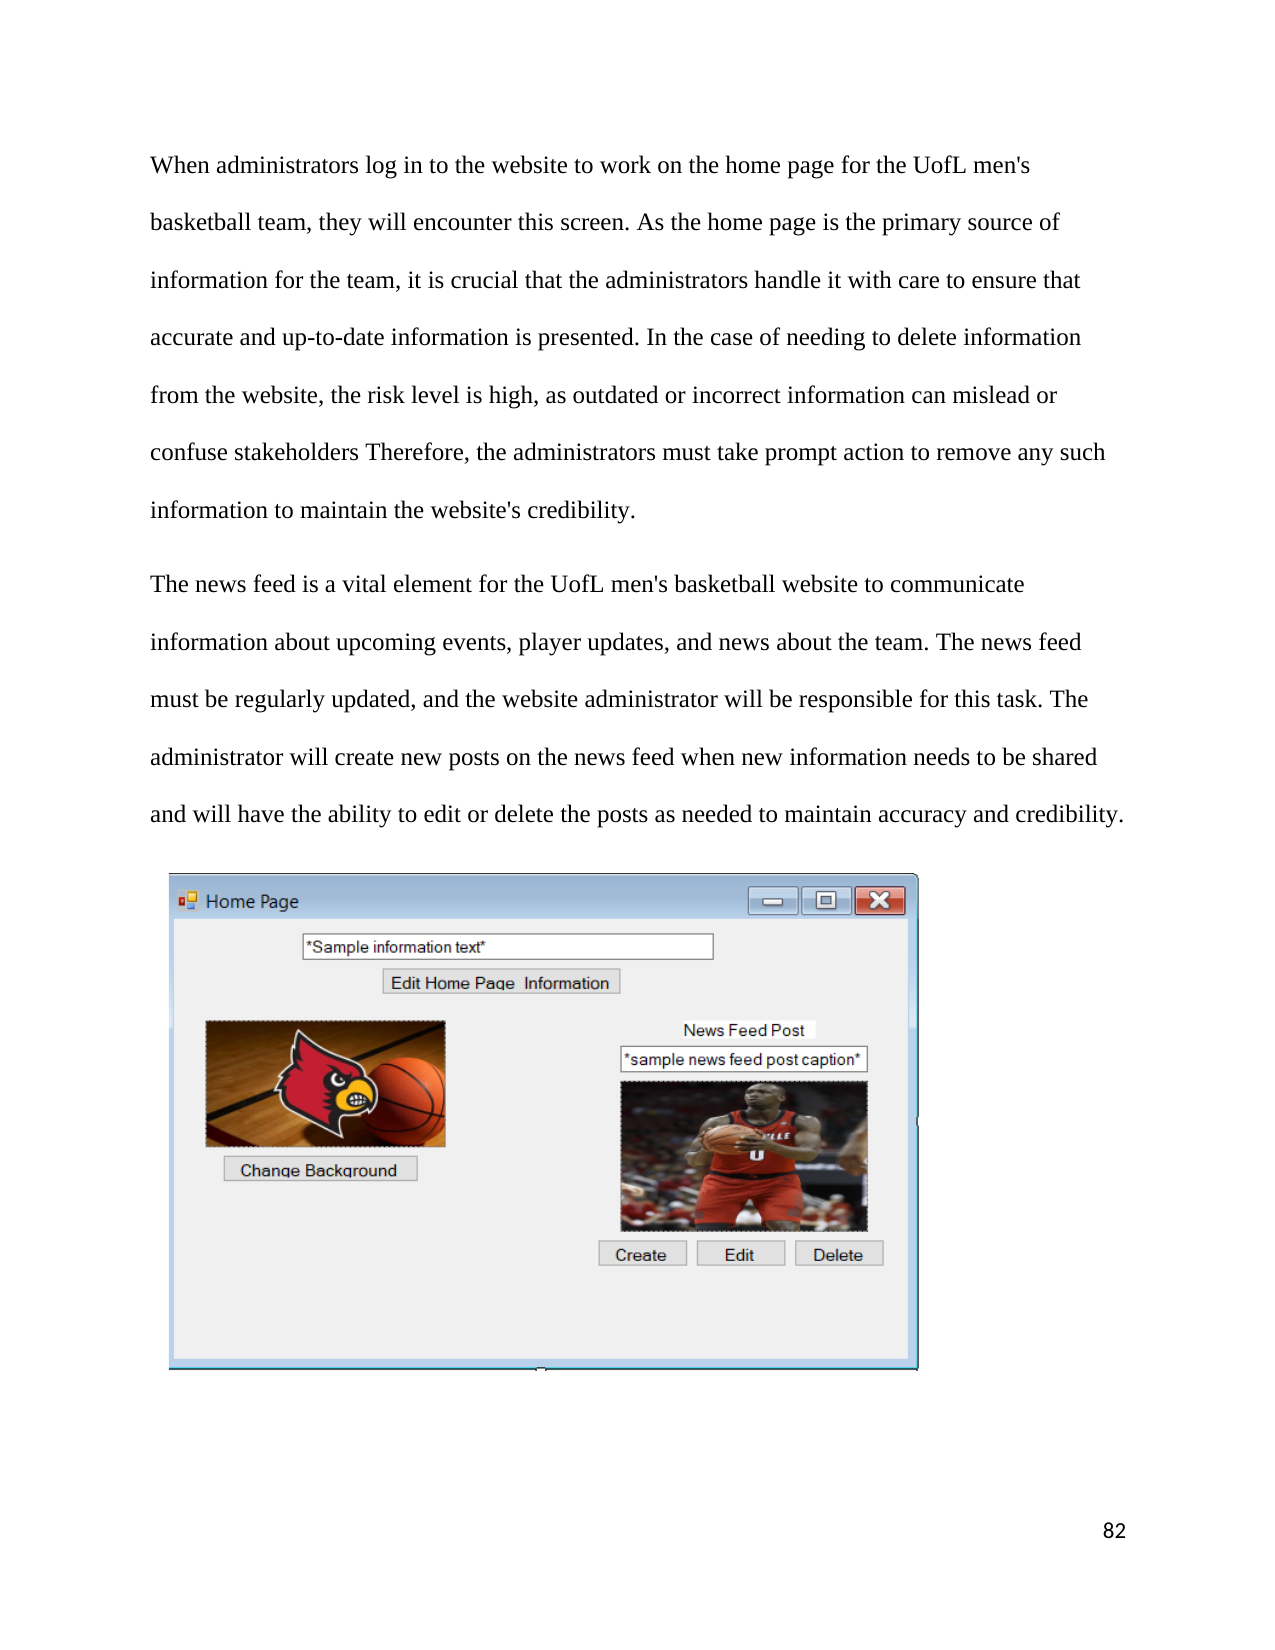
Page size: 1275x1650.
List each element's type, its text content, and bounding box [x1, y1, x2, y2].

text When administrators log in to the website to work on the home page for the UofL men's basketball team, they will encounter this screen. As the home page is the primary source of information for the team, it is crucial that the administrators handle it with care to ensure that accurate and up-to-date information is presented. In the case of needing to delete information from the website, the risk level is high, as outdated or incorrect information can mislead or confuse stakeholders Therefore, the administrators must take prompt action to remove any such information to maintain the website's credibility. [150, 150, 1125, 524]
text The news feed is a vital element for the UofL men's basketball website to communicate information about upcoming events, player updates, and news about the team. The news feed must be regularly updated, and the website administrator will be responsible for this task. The administrator will create new posts on the news feed when new information needs to be shared and will have the ability to edit or delete the posts as needed to maintain accuracy and credibility. [150, 569, 1125, 828]
